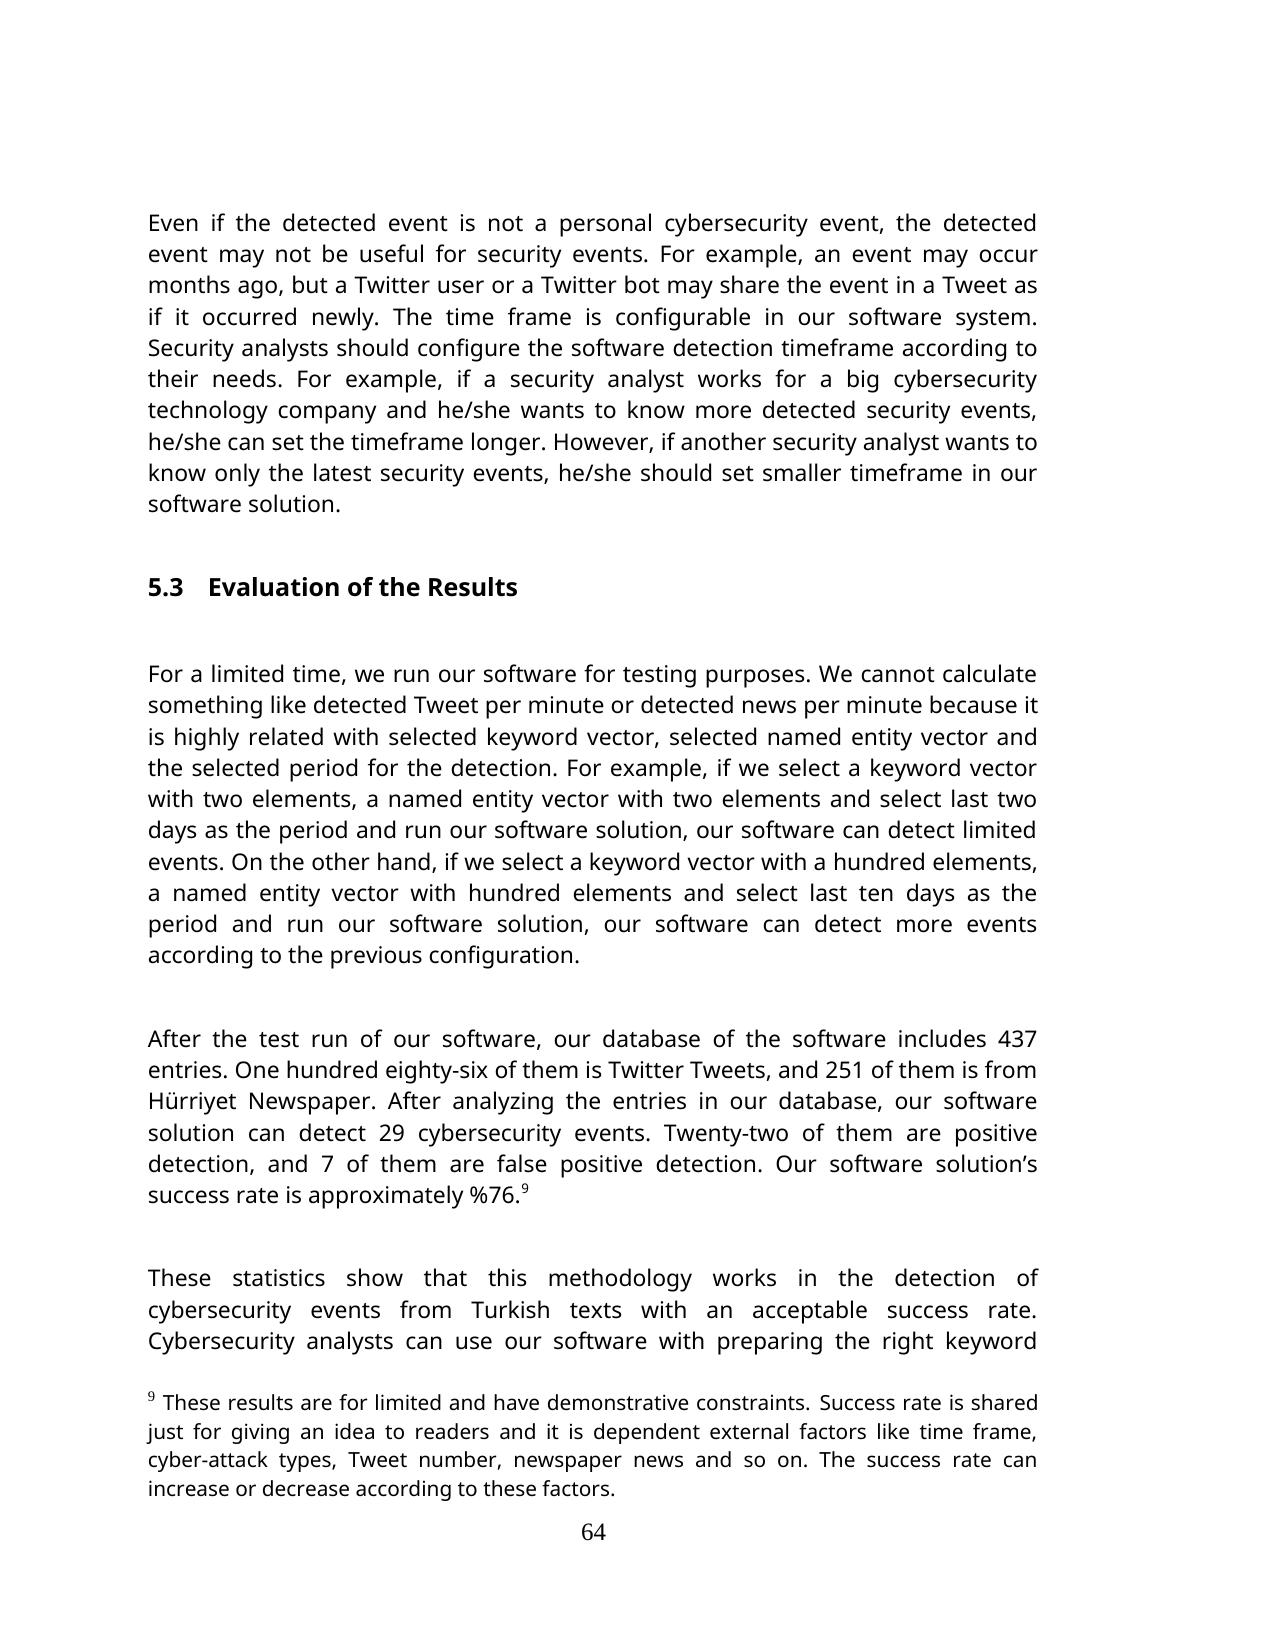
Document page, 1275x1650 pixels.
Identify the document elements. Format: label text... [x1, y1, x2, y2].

text After the test run of our software, our database of the software includes 437 entries. One hundred eighty-six of them is Twitter Tweets, and 251 of them is from Hürriyet Newspaper. After analyzing the entries in our database, our software solution can detect 29 cybersecurity events. Twenty-two of them are positive detection, and 7 of them are false positive detection. Our software solution’s success rate is approximately %76. [148, 1023, 1039, 1210]
subtitle Evaluation of the Results [148, 569, 1039, 603]
text Even if the detected event is not a personal cybersecurity event, the detected event may not be useful for security events. For example, an event may occur months ago, but a Twitter user or a Twitter bot may share the event in a Tweet as if it occurred newly. The time frame is configurable in our software system. Security analysts should configure the software detection timeframe according to their needs. For example, if a security analyst works for a big cybersecurity technology company and he/she wants to know more detected security events, he/she can set the timeframe longer. However, if another security analyst wants to know only the latest security events, he/she should set smaller timeframe in our software solution. [148, 207, 1039, 519]
text For a limited time, we run our software for testing purposes. We cannot calculate something like detected Tweet per minute or detected news per minute because it is highly related with selected keyword vector, selected named entity vector and the selected period for the detection. For example, if we select a keyword vector with two elements, a named entity vector with two elements and select last two days as the period and run our software solution, our software can detect limited events. On the other hand, if we select a keyword vector with a hundred elements, a named entity vector with hundred elements and select last ten days as the period and run our software solution, our software can detect more events according to the previous configuration. [148, 658, 1039, 971]
